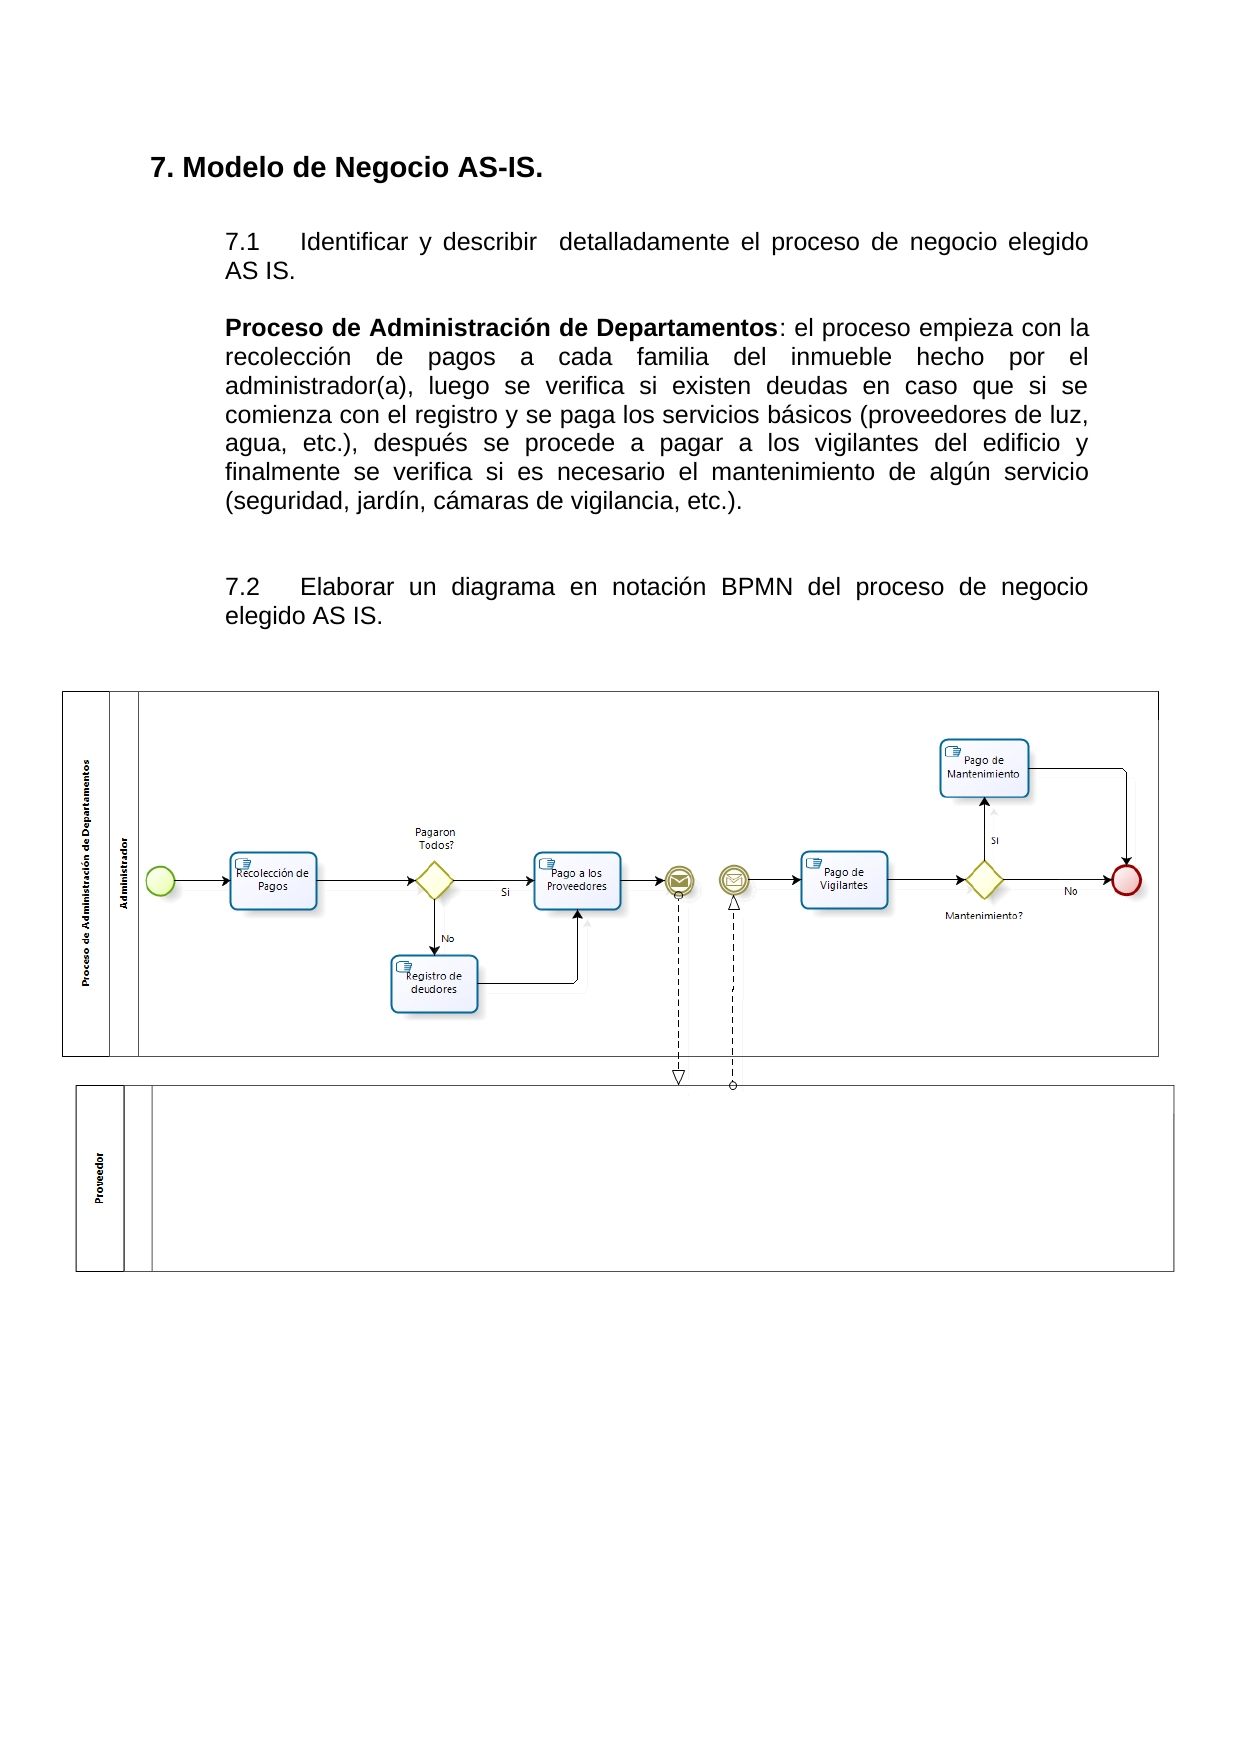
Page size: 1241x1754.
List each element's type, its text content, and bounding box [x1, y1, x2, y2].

text Proceso de Administración de Departamentos: el proceso empieza con la recolección de pagos a cada familia del inmueble hecho por el administrador(a), luego se verifica si existen deudas en caso que si se comienza con el registro y se paga los servicios básicos (proveedores de luz, agua, etc.), después se procede a pagar a los vigilantes del edificio y finalmente se verifica si es necesario el mantenimiento de algún servicio (seguridad, jardín, cámaras de vigilancia, etc.). [225, 313, 1090, 514]
text 7. Modelo de Negocio AS-IS. [150, 150, 1090, 183]
text 7.1 Identificar y describir detalladamente el proceso de negocio elegido AS IS. [225, 227, 1090, 284]
picture [47, 676, 1195, 1283]
text 7.2 Elaborar un diagrama en notación BPMN del proceso de negocio elegido AS IS. [225, 572, 1090, 629]
